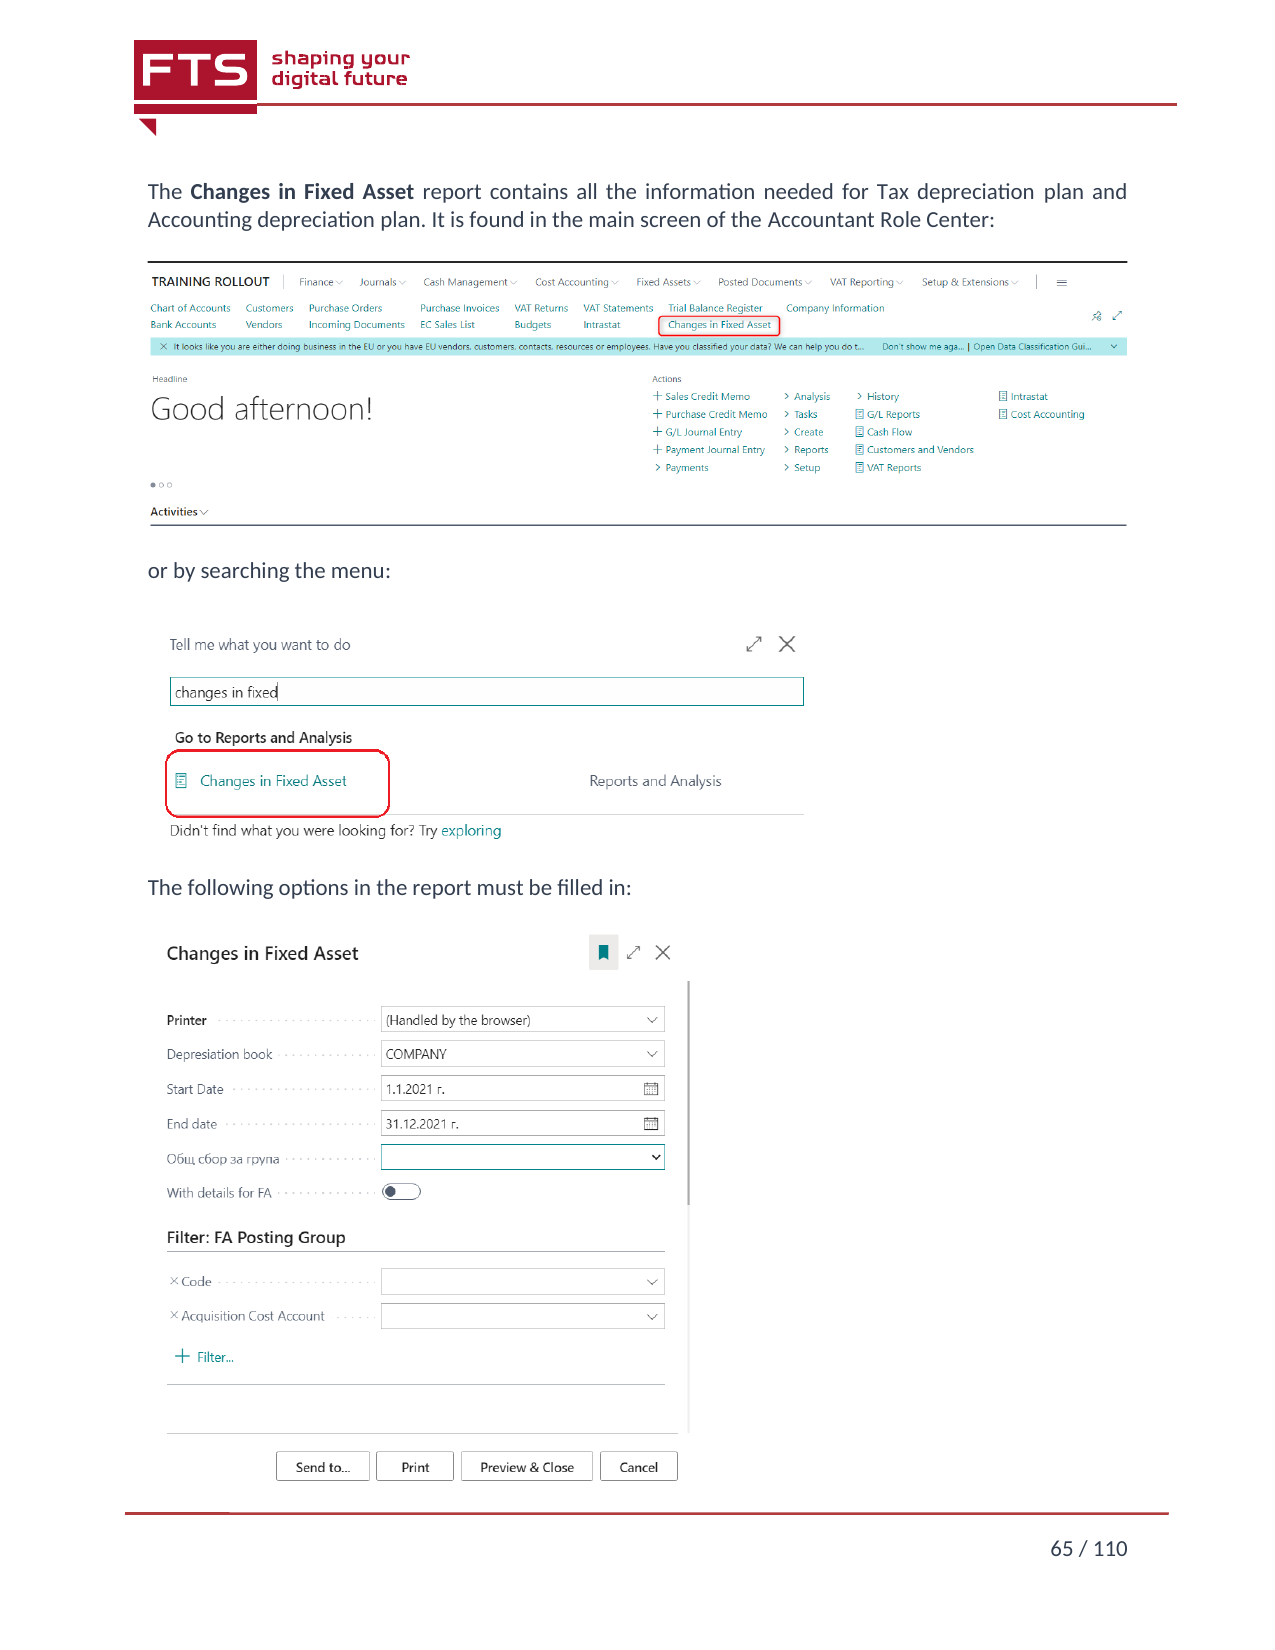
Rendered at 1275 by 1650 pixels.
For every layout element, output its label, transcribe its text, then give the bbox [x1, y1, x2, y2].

text The following options in the report must be filled in: [148, 873, 1127, 901]
picture [147, 929, 690, 1497]
picture [147, 261, 1128, 528]
text The Changes in Fixed Asset report contains all the information needed for Tax depreciation plan and Accounting depreciation plan. It is found in the main screen of the Accountant Role Center: [148, 177, 1127, 233]
text or by searching the menu: [148, 556, 1127, 584]
picture [147, 612, 826, 846]
